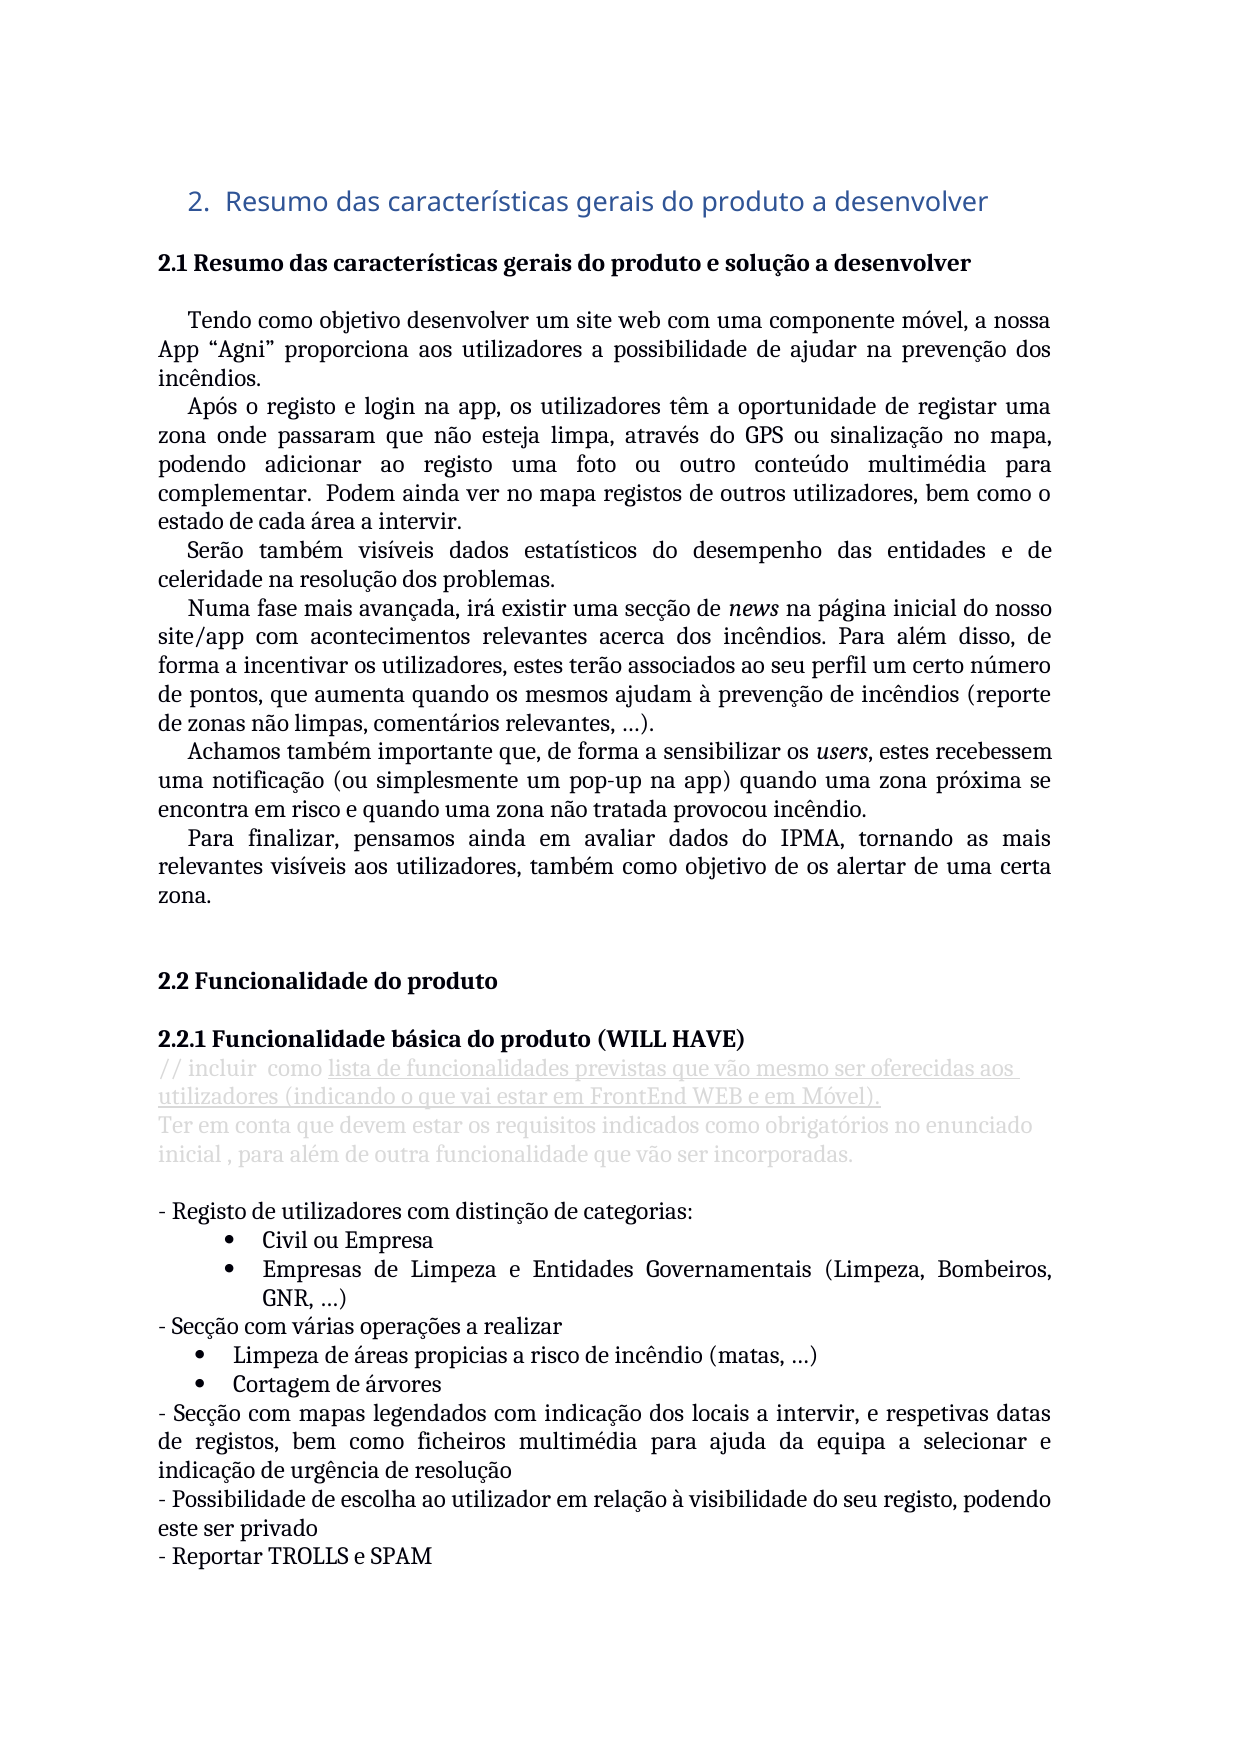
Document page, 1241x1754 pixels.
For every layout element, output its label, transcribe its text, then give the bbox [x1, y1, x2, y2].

list Limpeza de áreas propicias a risco de incêndio (matas, …) [195, 1341, 1053, 1370]
list Cortagem de árvores [195, 1370, 1053, 1398]
text - Registo de utilizadores com distinção de categorias: [158, 1197, 1053, 1226]
list Civil ou Empresa [225, 1226, 1053, 1255]
text - Secção com mapas legendados com indicação dos locais a intervir, e respetivas datas de registos, bem como ficheiros multimédia para ajuda da equipa a selecionar e indicação de urgência de resolução [158, 1398, 1053, 1485]
text - Secção com várias operações a realizar [158, 1312, 1053, 1341]
text 2.2.1 Funcionalidade básica do produto (WILL HAVE) [158, 1025, 1053, 1053]
list Empresas de Limpeza e Entidades Governamentais (Limpeza, Bombeiros, GNR, …) [225, 1255, 1053, 1312]
text Numa fase mais avançada, irá existir uma secção de news na página inicial do nosso site/app com acontecimentos relevantes acerca dos incêndios. Para além disso, de forma a incentivar os utilizadores, estes terão associados ao seu perfil um certo número de pontos, que aumenta quando os mesmos ajudam à prevenção de incêndios (reporte de zonas não limpas, comentários relevantes, …). [158, 593, 1053, 737]
text - Reportar TROLLS e SPAM [158, 1542, 1053, 1571]
text Para finalizar, pensamos ainda em avaliar dados do IPMA, tornando as mais relevantes visíveis aos utilizadores, também como objetivo de os alertar de uma certa zona. [158, 823, 1053, 910]
text Ter em conta que devem estar os requisitos indicados como obrigatórios no enunciado inicial , para além de outra funcionalidade que vão ser incorporadas. [158, 1111, 1053, 1168]
text Achamos também importante que, de forma a sensibilizar os users, estes recebessem uma notificação (ou simplesmente um pop-up na app) quando uma zona próxima se encontra em risco e quando uma zona não tratada provocou incêndio. [158, 737, 1053, 823]
subtitle Resumo das características gerais do produto a desenvolver [187, 183, 1053, 220]
text Tendo como objetivo desenvolver um site web com uma componente móvel, a nossa App “Agni” proporciona aos utilizadores a possibilidade de ajudar na prevenção dos incêndios. [158, 306, 1053, 392]
text // incluir como lista de funcionalidades previstas que vão mesmo ser oferecidas aos utilizadores (indicando o que vai estar em FrontEnd WEB e em Móvel). [158, 1053, 1053, 1111]
text 2.1 Resumo das características gerais do produto e solução a desenvolver [158, 248, 1053, 277]
text Após o registo e login na app, os utilizadores têm a oportunidade de registar uma zona onde passaram que não esteja limpa, através do GPS ou sinalização no mapa, podendo adicionar ao registo uma foto ou outro conteúdo multimédia para complementar. Podem ainda ver no mapa registos de outros utilizadores, bem como o estado de cada área a intervir. [158, 392, 1053, 536]
text - Possibilidade de escolha ao utilizador em relação à visibilidade do seu registo, podendo este ser privado [158, 1485, 1053, 1542]
text Serão também visíveis dados estatísticos do desempenho das entidades e de celeridade na resolução dos problemas. [158, 536, 1053, 593]
text 2.2 Funcionalidade do produto [158, 967, 1053, 996]
